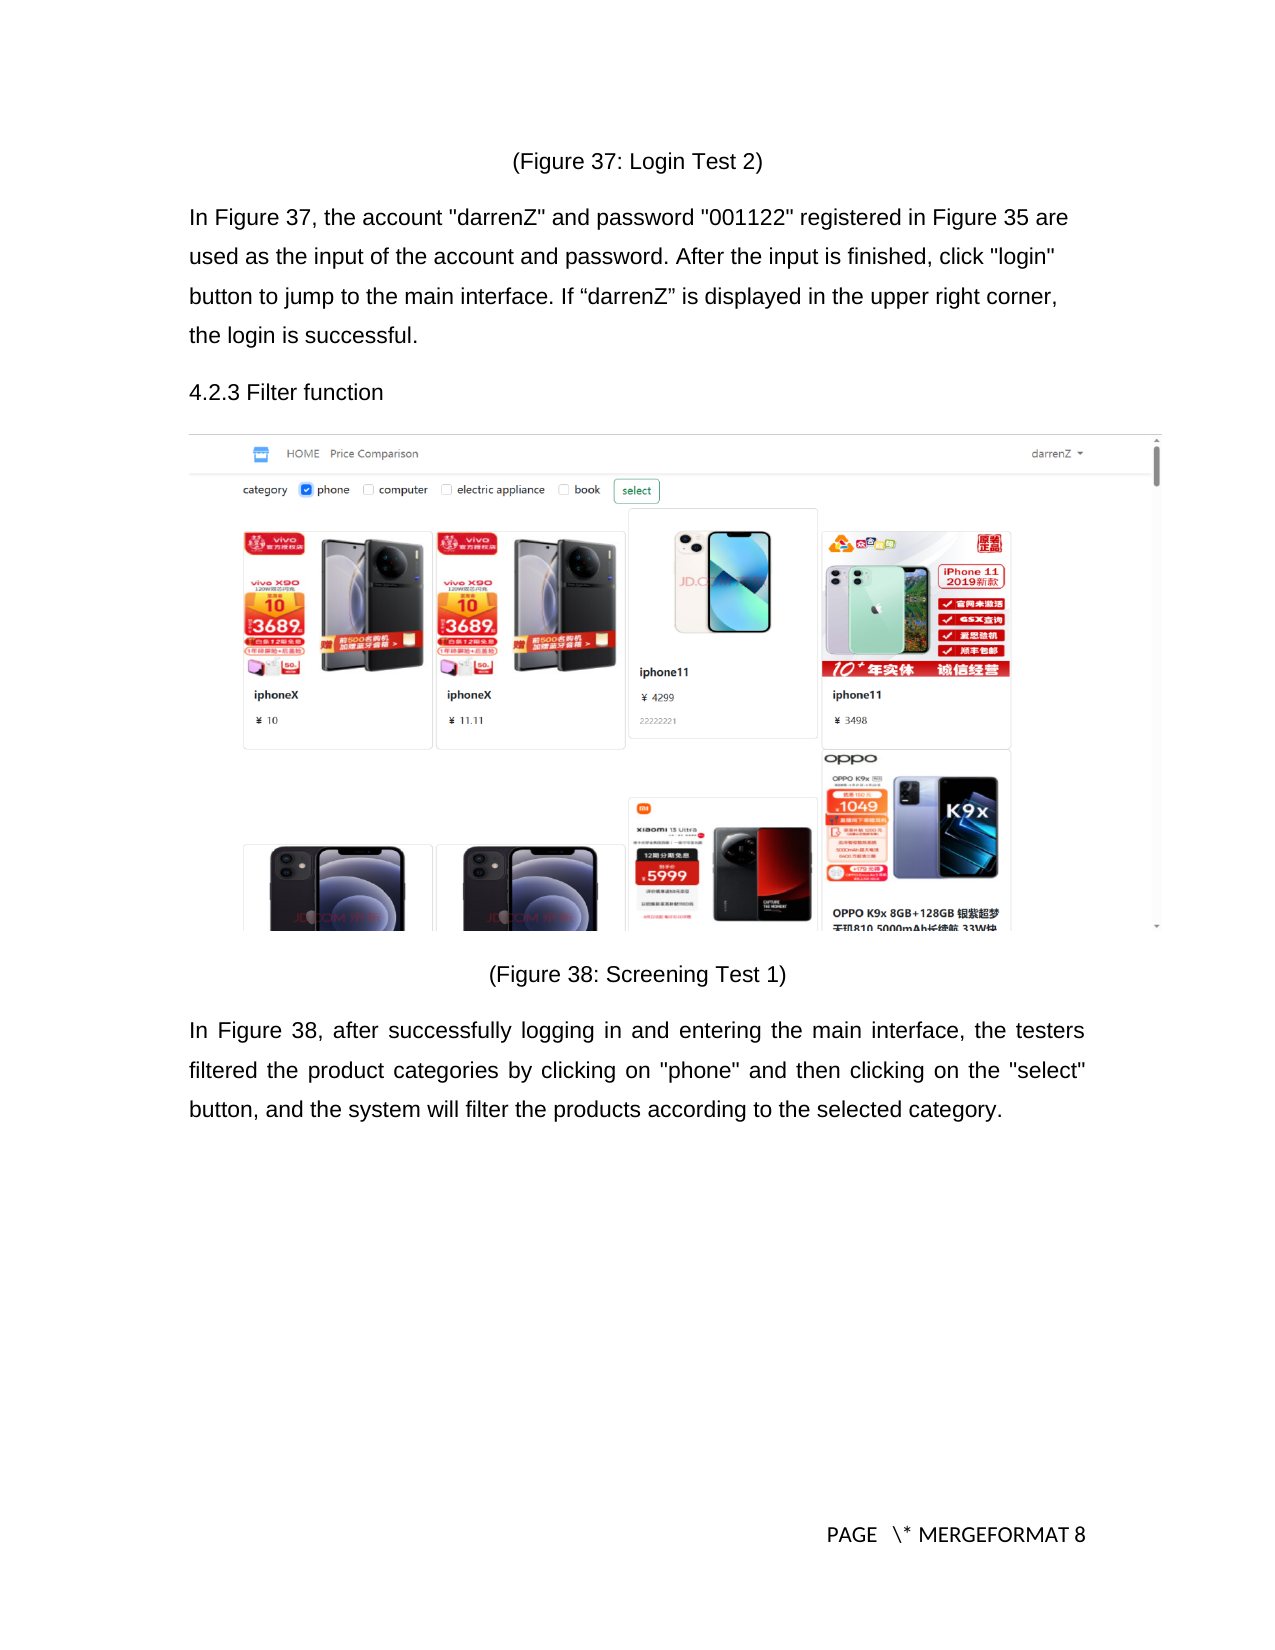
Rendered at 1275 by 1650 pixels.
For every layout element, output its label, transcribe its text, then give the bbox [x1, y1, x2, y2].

text In Figure 37, the account "darrenZ" and password "001122" registered in Figure 35 are used as the input of the account and password. After the input is finished, click "login" button to jump to the main interface. If “darrenZ” is displayed in the upper right corner, the login is successful. [189, 204, 1086, 349]
text 4.2.3 Filter function [189, 378, 1086, 405]
text (Figure 37: Login Test 2) [189, 148, 1086, 174]
text In Figure 38, after successfully logging in and entering the main interface, the testers filtered the product categories by clicking on "phone" and then clicking on the "select" button, and the system will filter the products according to the selected category. [189, 1017, 1086, 1122]
text (Figure 38: Screening Test 1) [189, 961, 1086, 987]
picture [188, 434, 1162, 931]
